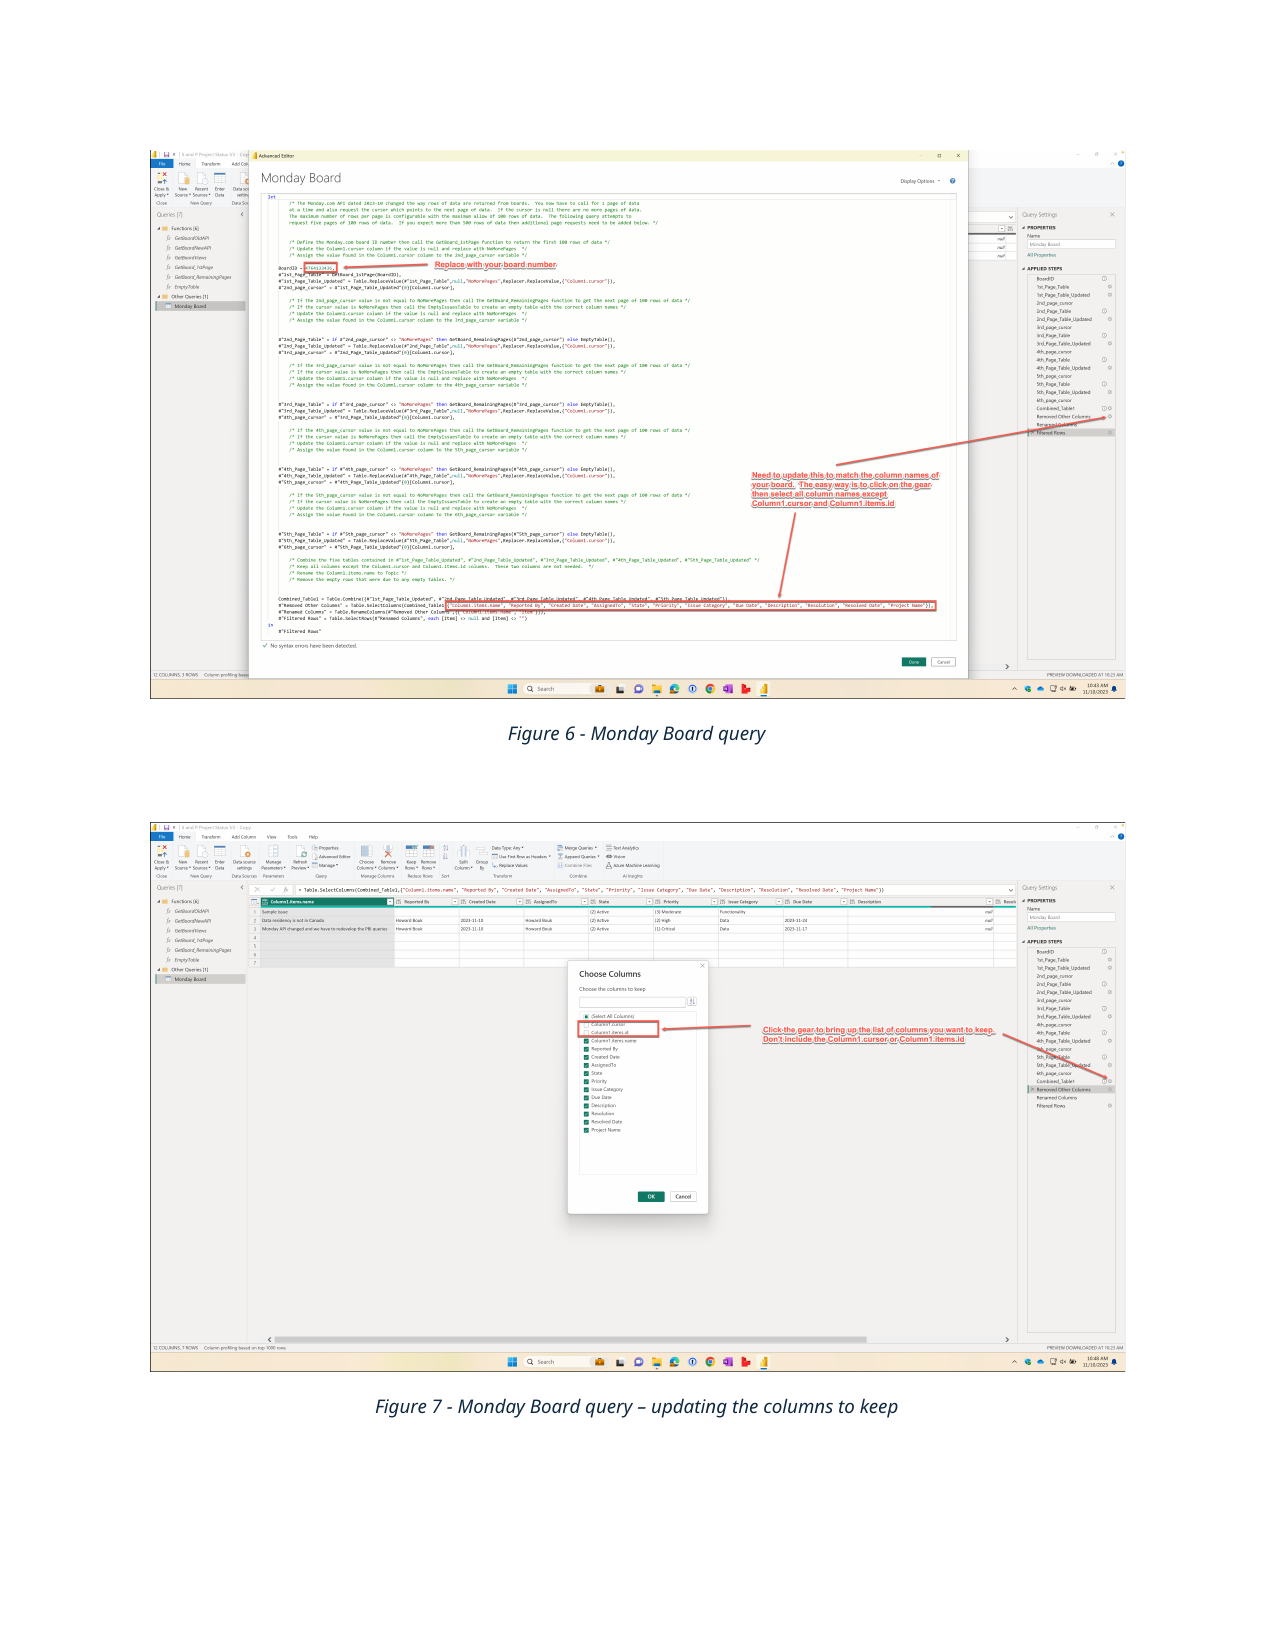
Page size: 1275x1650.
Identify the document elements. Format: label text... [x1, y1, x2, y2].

picture [150, 822, 1125, 1372]
picture [150, 150, 1125, 699]
